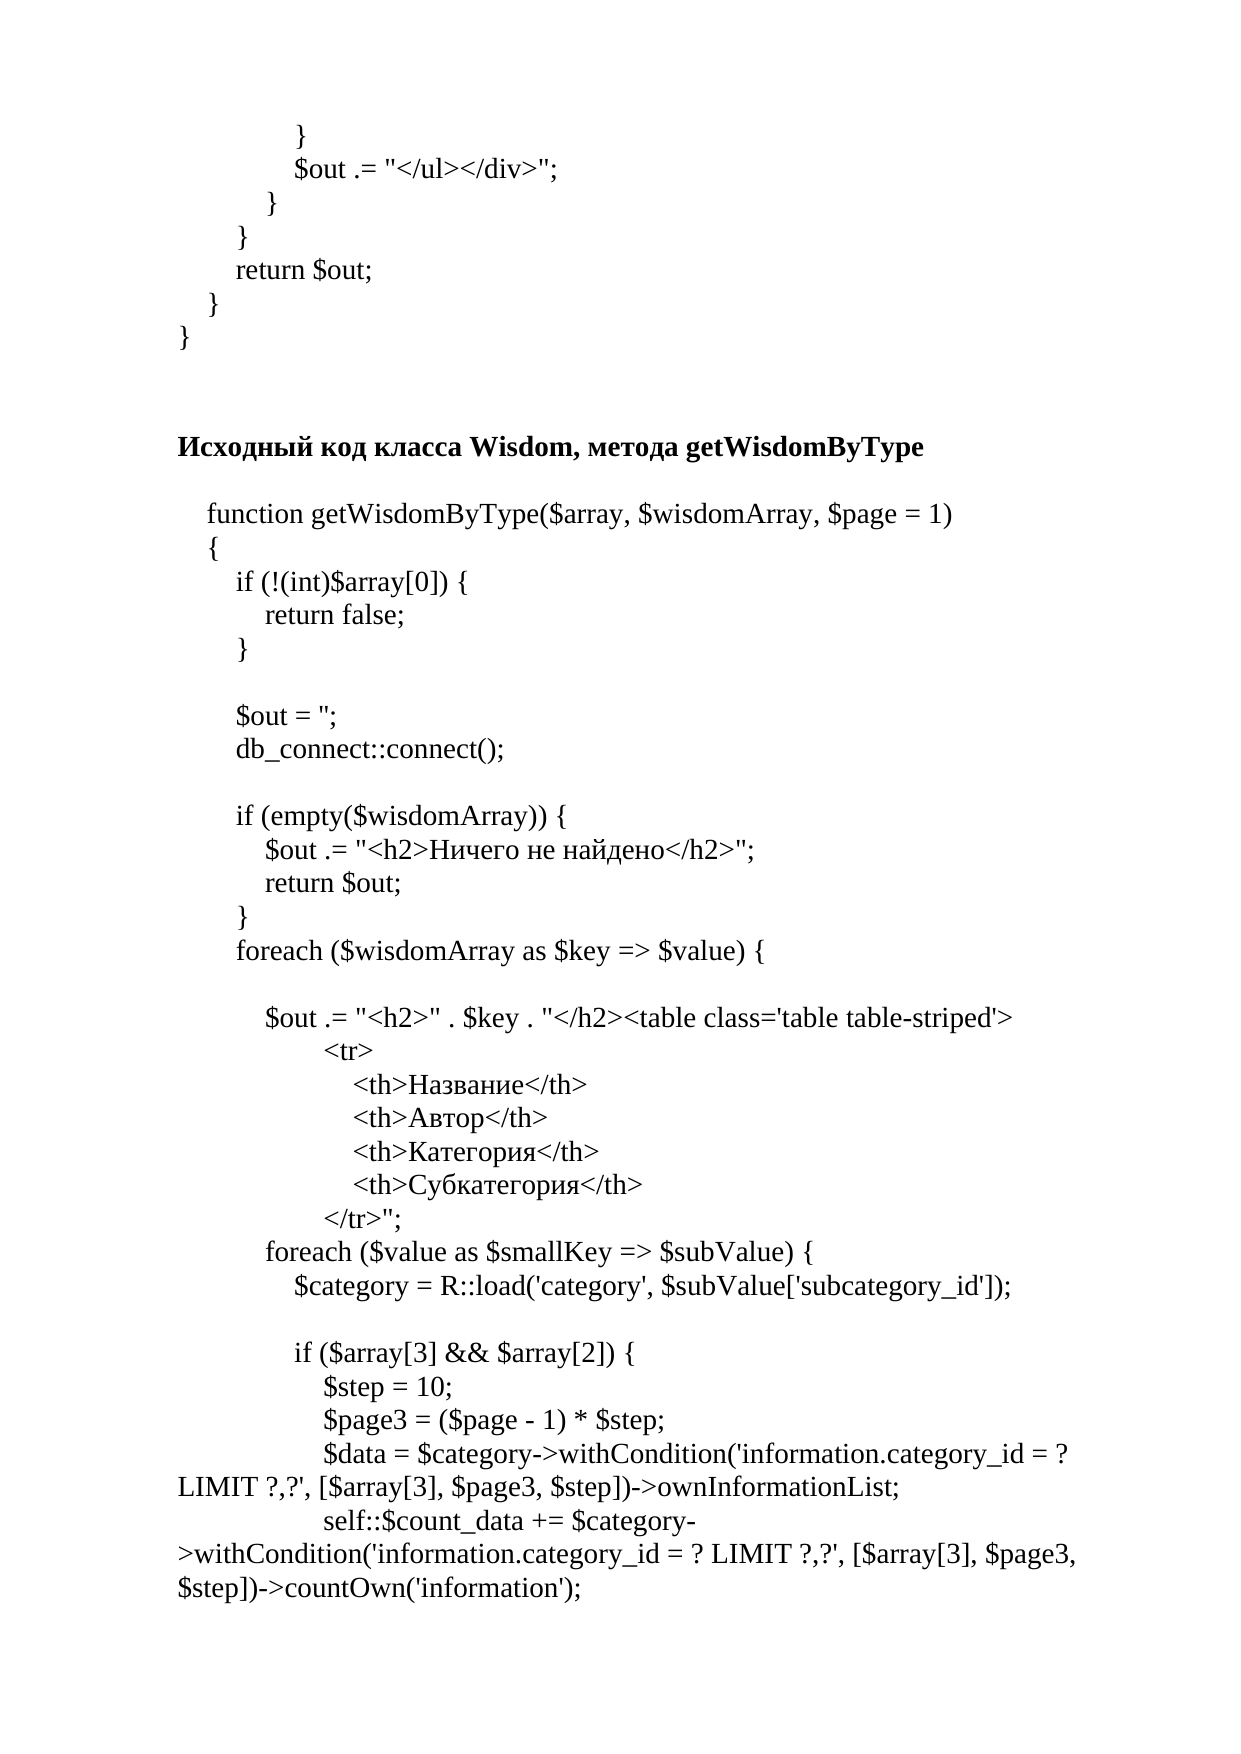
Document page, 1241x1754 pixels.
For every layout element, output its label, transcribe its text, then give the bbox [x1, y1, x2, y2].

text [177, 497, 1152, 1603]
list Исходный код класса Wisdom, метода getWisdomByType [177, 429, 1152, 463]
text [177, 118, 1152, 353]
